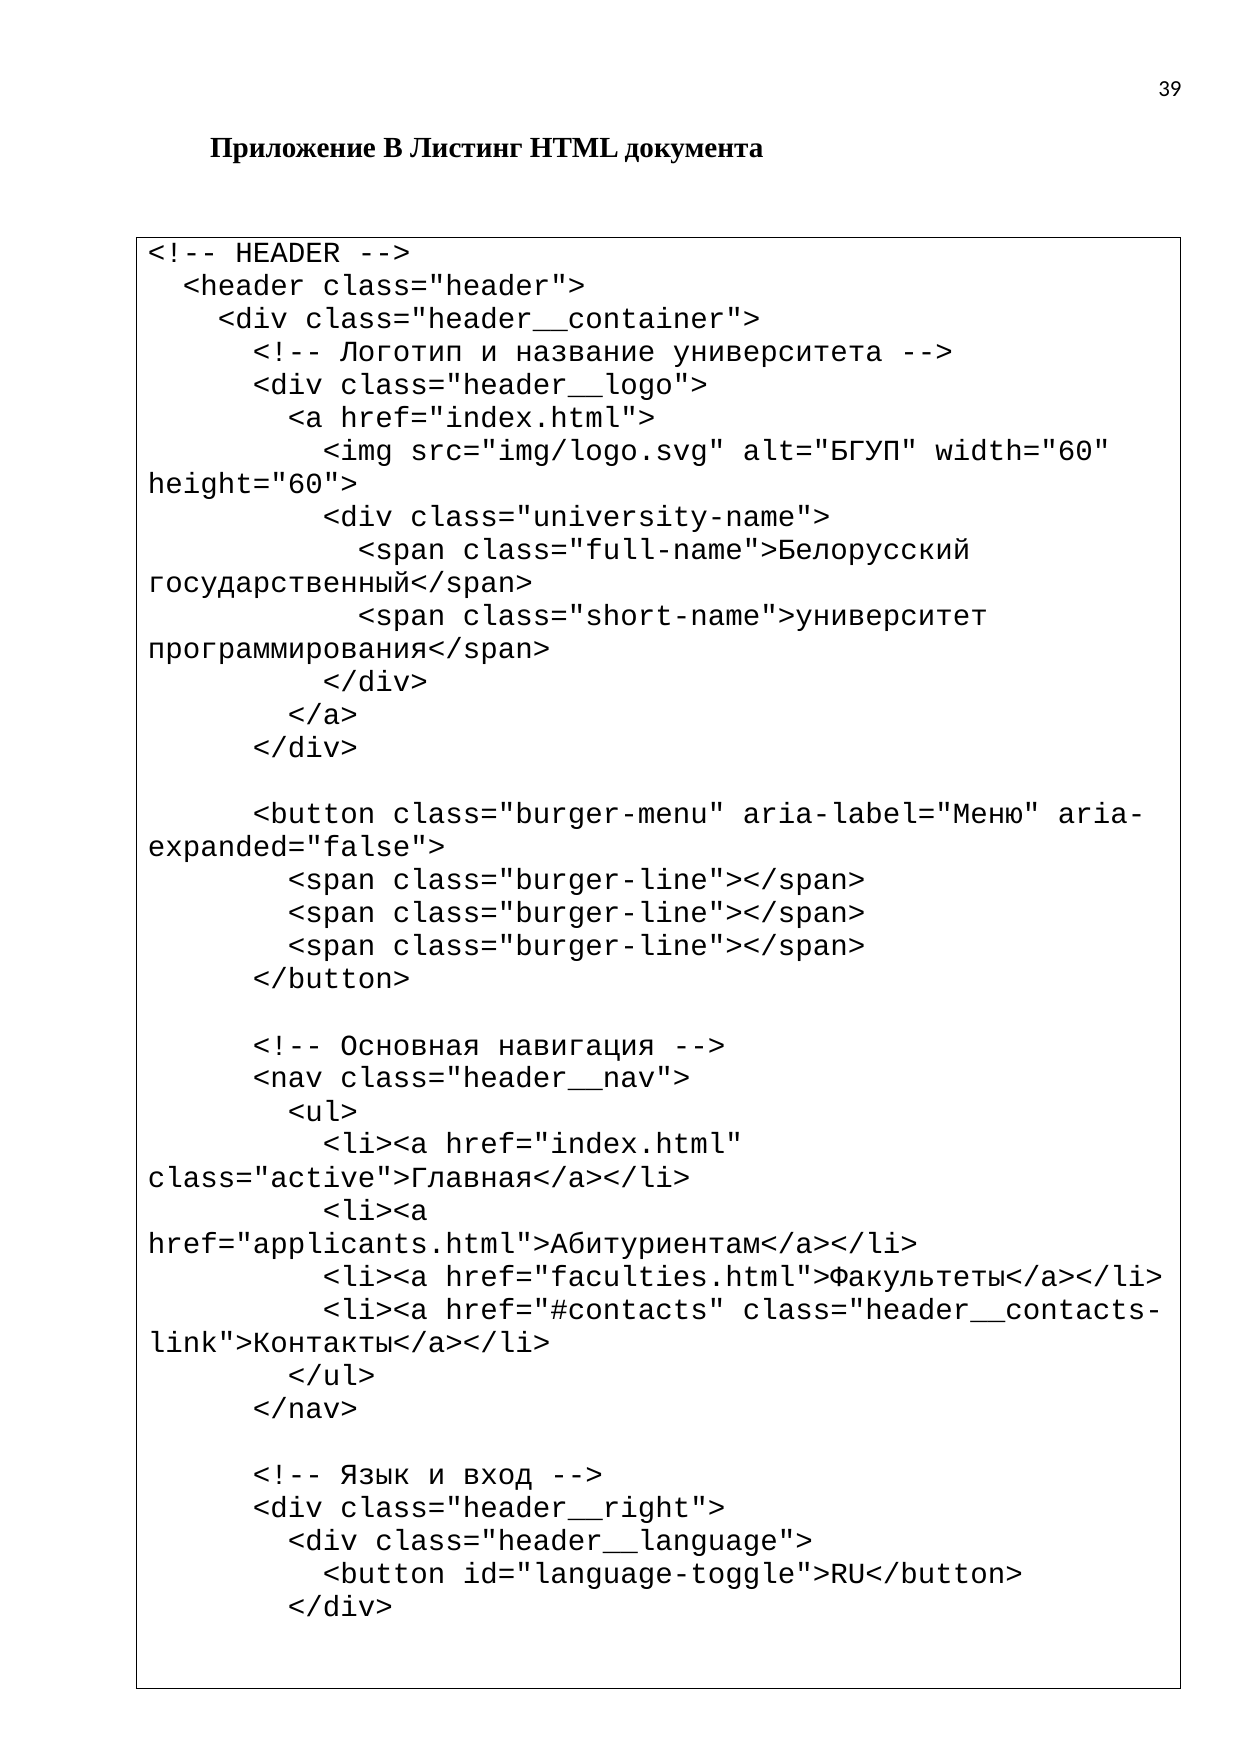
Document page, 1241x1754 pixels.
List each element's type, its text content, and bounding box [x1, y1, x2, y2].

text Приложение В Листинг HTML документа [136, 130, 1181, 163]
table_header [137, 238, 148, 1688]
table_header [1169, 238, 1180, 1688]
